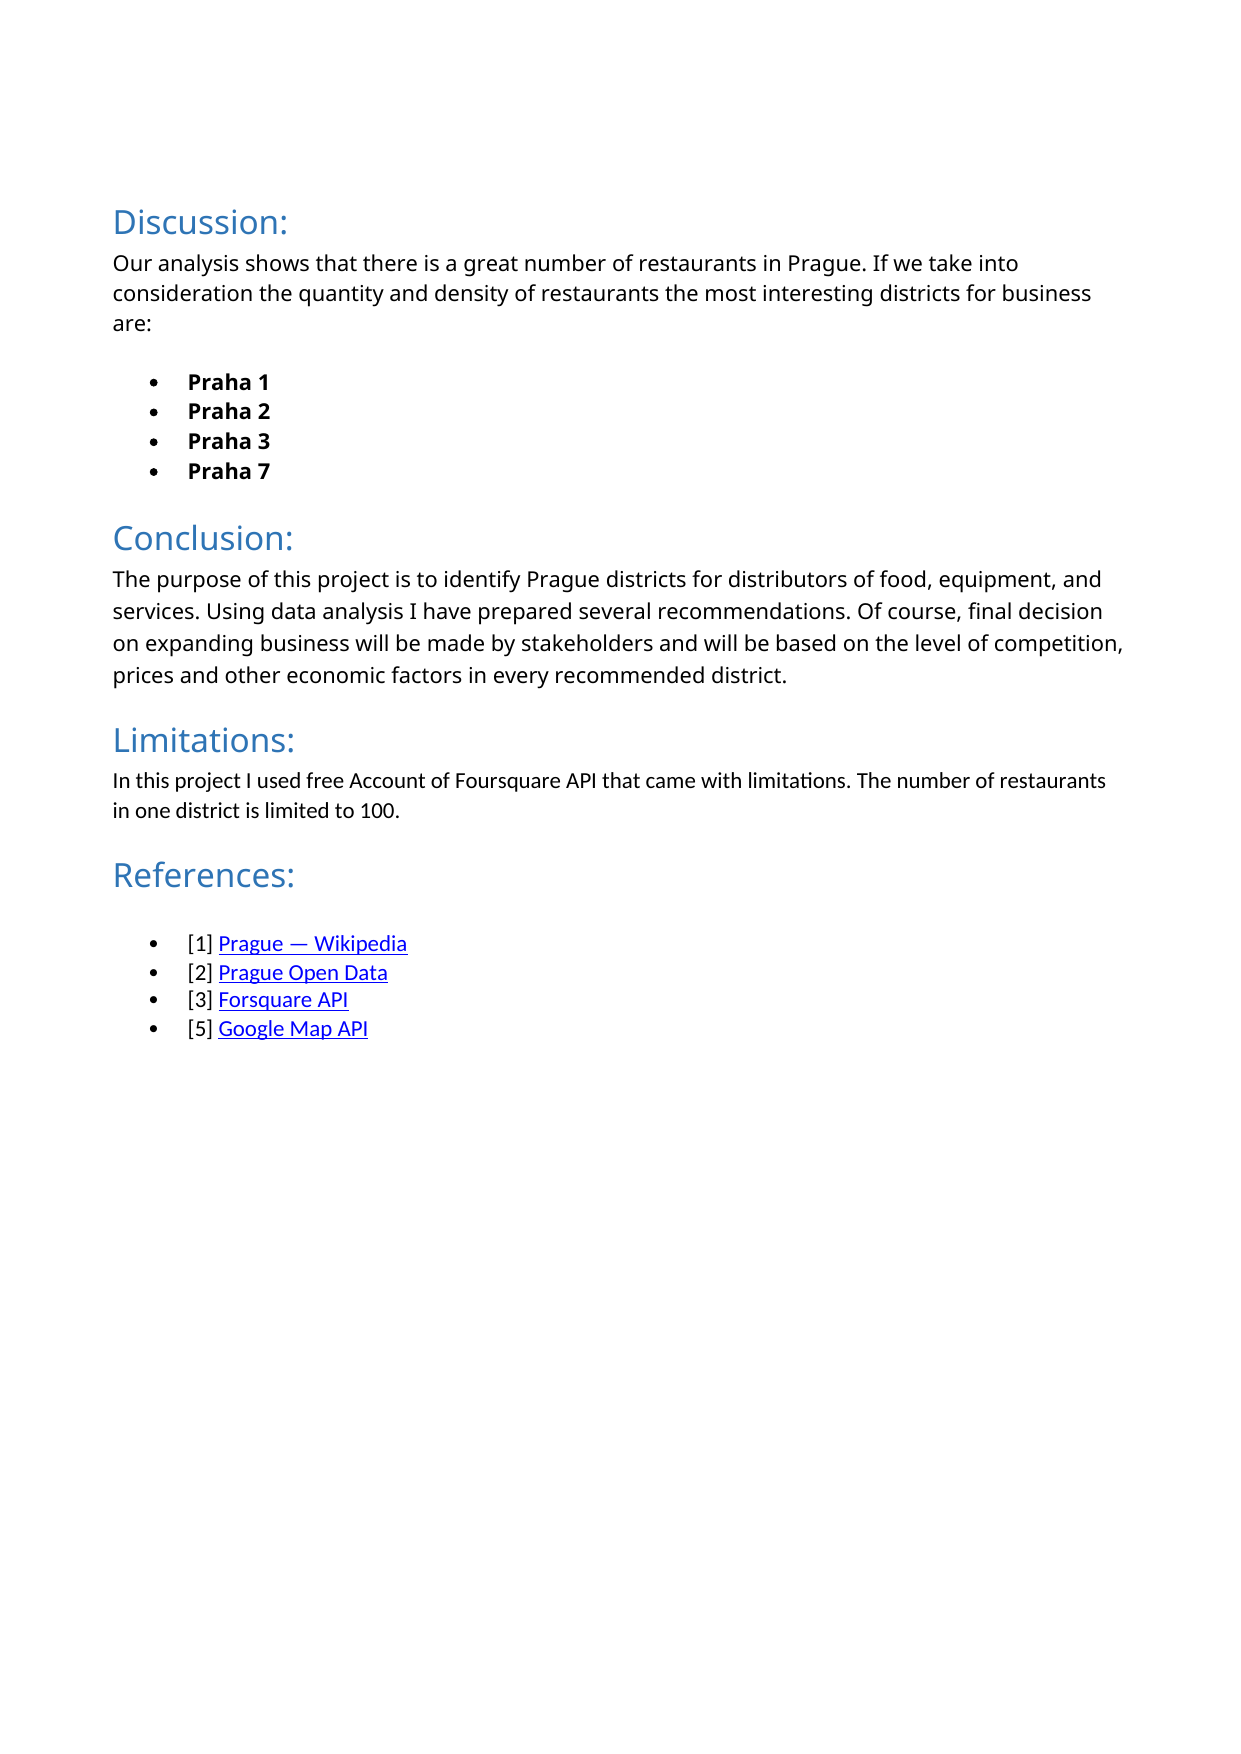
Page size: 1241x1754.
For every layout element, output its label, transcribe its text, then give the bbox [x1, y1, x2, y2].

subtitle Limitations: [112, 717, 1128, 762]
list Praha 1 [150, 366, 1128, 396]
list Praha 3 [150, 426, 1128, 456]
list Praha 7 [150, 456, 1128, 486]
subtitle References: [112, 851, 1128, 897]
subtitle Discussion: [112, 150, 1128, 244]
text Our analysis shows that there is a great number of restaurants in Prague. If we take into consideration the quantity and density of restaurants the most interesting districts for business are: [112, 248, 1128, 337]
list [3] Forsquare API [150, 986, 1128, 1014]
subtitle Conclusion: [112, 515, 1128, 560]
list [5] Google Map API [150, 1014, 1128, 1042]
list [2] Prague Open Data [150, 958, 1128, 986]
list Praha 2 [150, 396, 1128, 426]
text In this project I used free Account of Foursquare API that came with limitations. The number of restaurants in one district is limited to 100. [112, 766, 1128, 824]
text The purpose of this project is to identify Prague districts for distributors of food, equipment, and services. Using data analysis I have prepared several recommendations. Of course, final decision on expanding business will be made by stakeholders and will be based on the level of competition, prices and other economic factors in every recommended district. [112, 564, 1128, 690]
list [1] Prague — Wikipedia [150, 929, 1128, 958]
